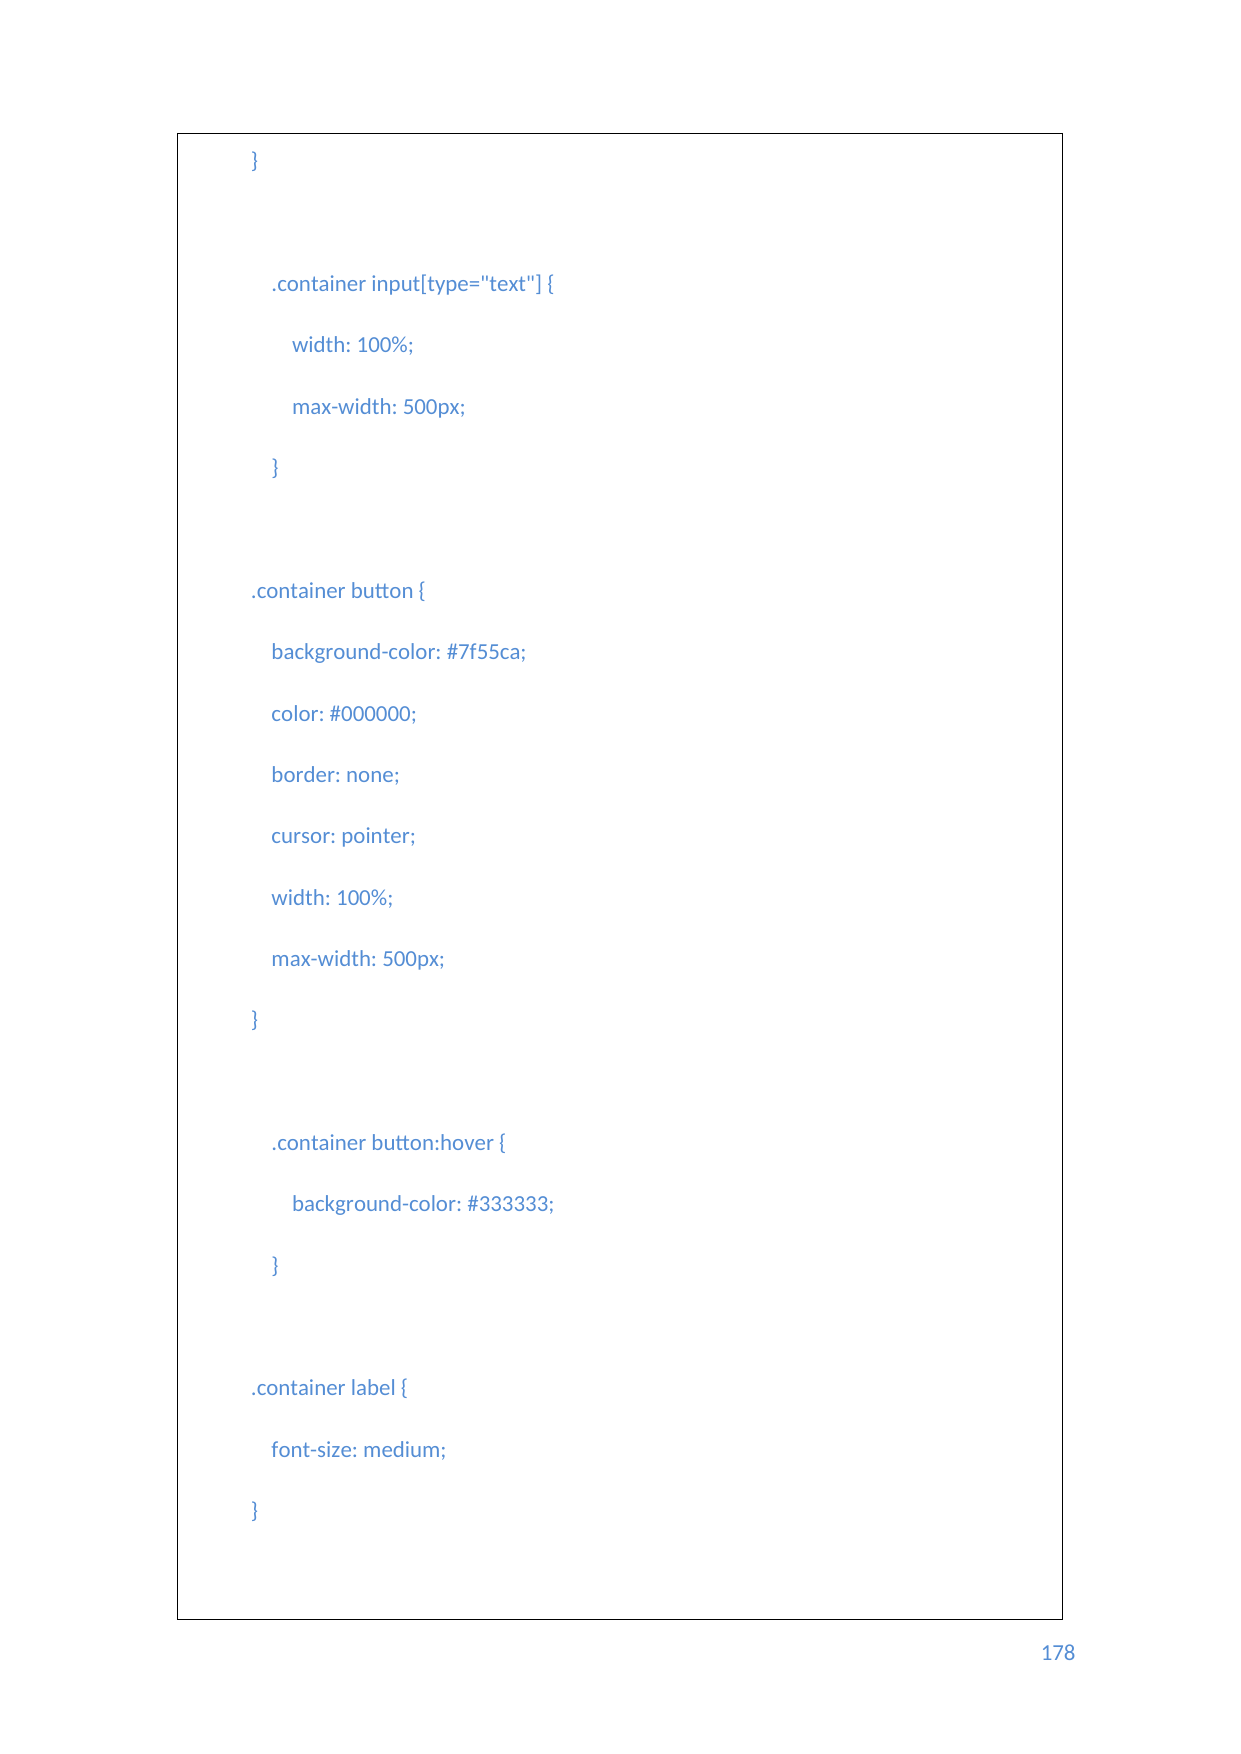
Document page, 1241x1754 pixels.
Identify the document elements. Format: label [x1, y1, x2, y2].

table_header [178, 134, 1062, 1619]
